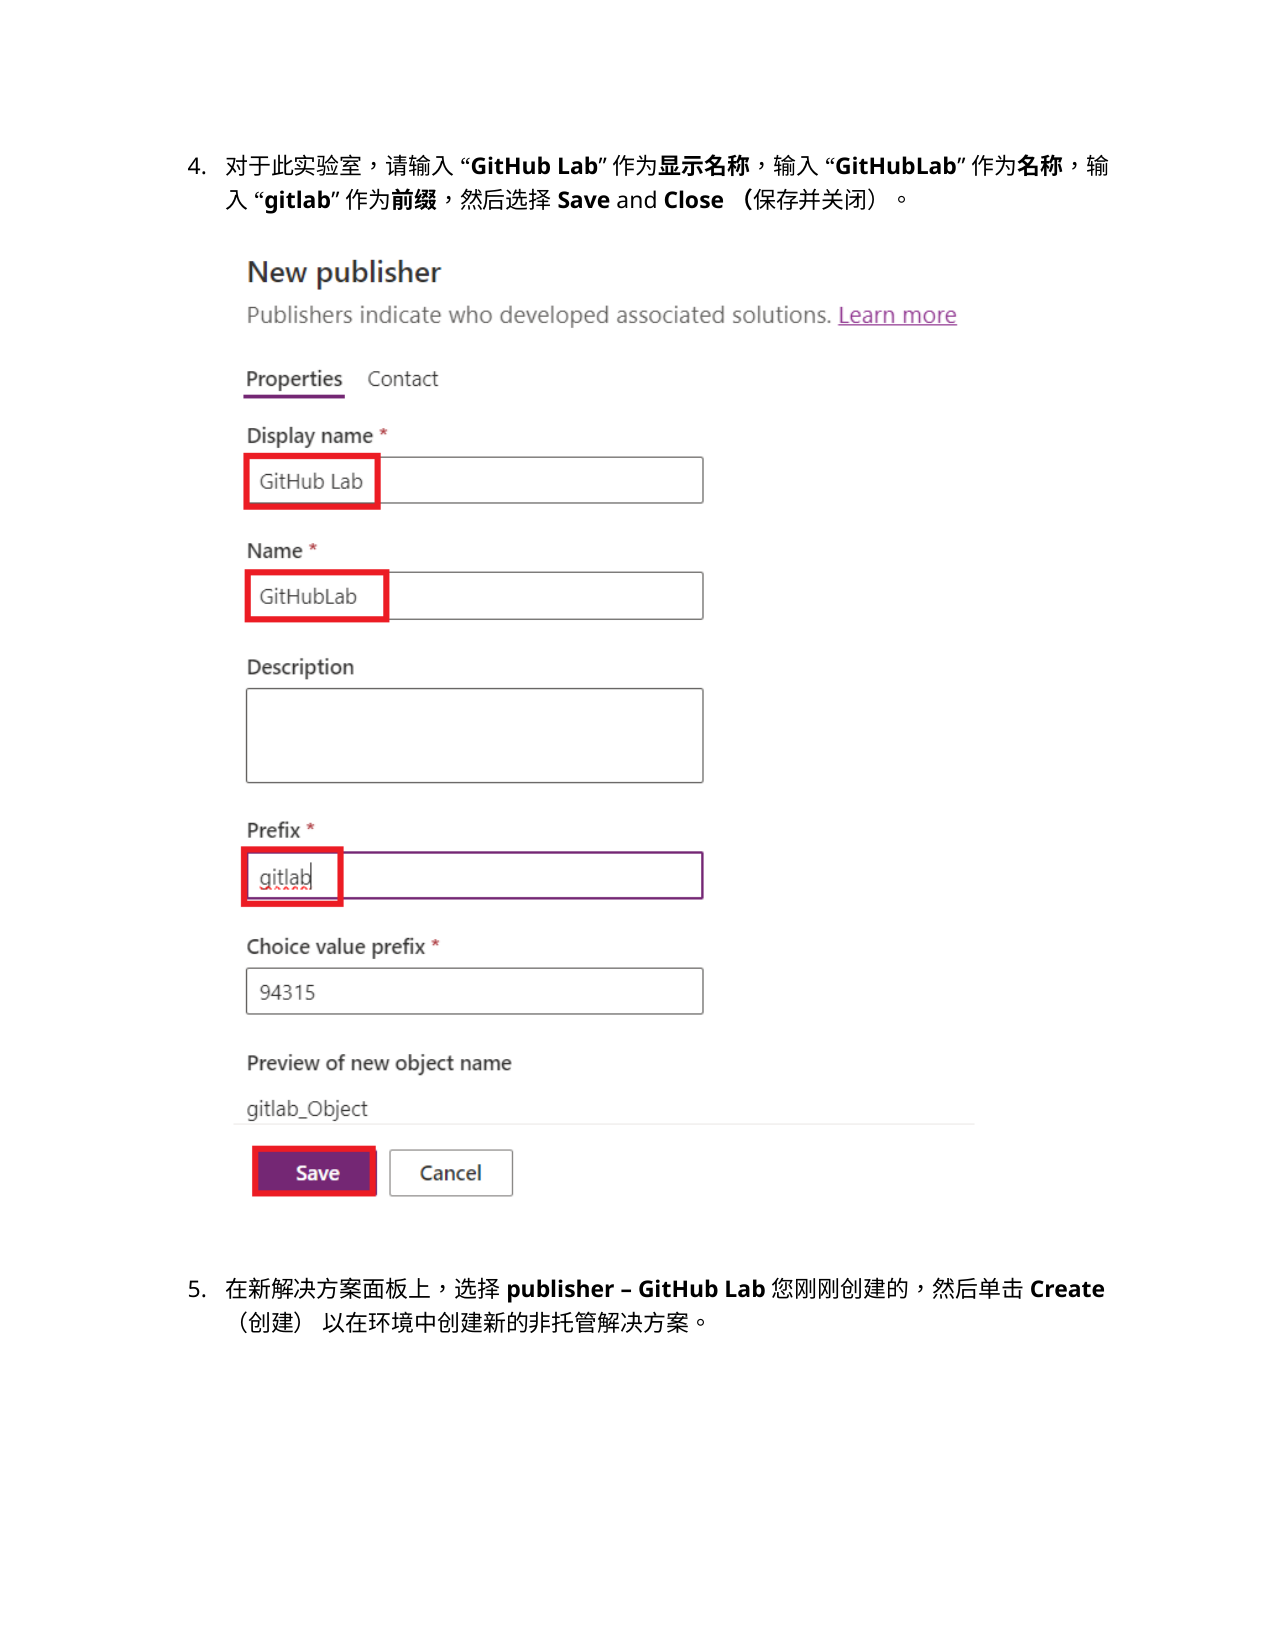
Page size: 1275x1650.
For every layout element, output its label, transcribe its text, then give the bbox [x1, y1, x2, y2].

picture [225, 234, 987, 1204]
list 对于此实验室，请输入 “GitHub Lab” 作为显示名称，输入 “GitHubLab” 作为名称，输入 “gitlab” 作为前缀，然后选择 Save and Close （保存并关闭）。 [187, 150, 1125, 215]
list 在新解决方案面板上，选择 publisher – GitHub Lab 您刚刚创建的，然后单击 Create （创建） 以在环境中创建新的非托管解决方案。 [187, 1273, 1125, 1338]
